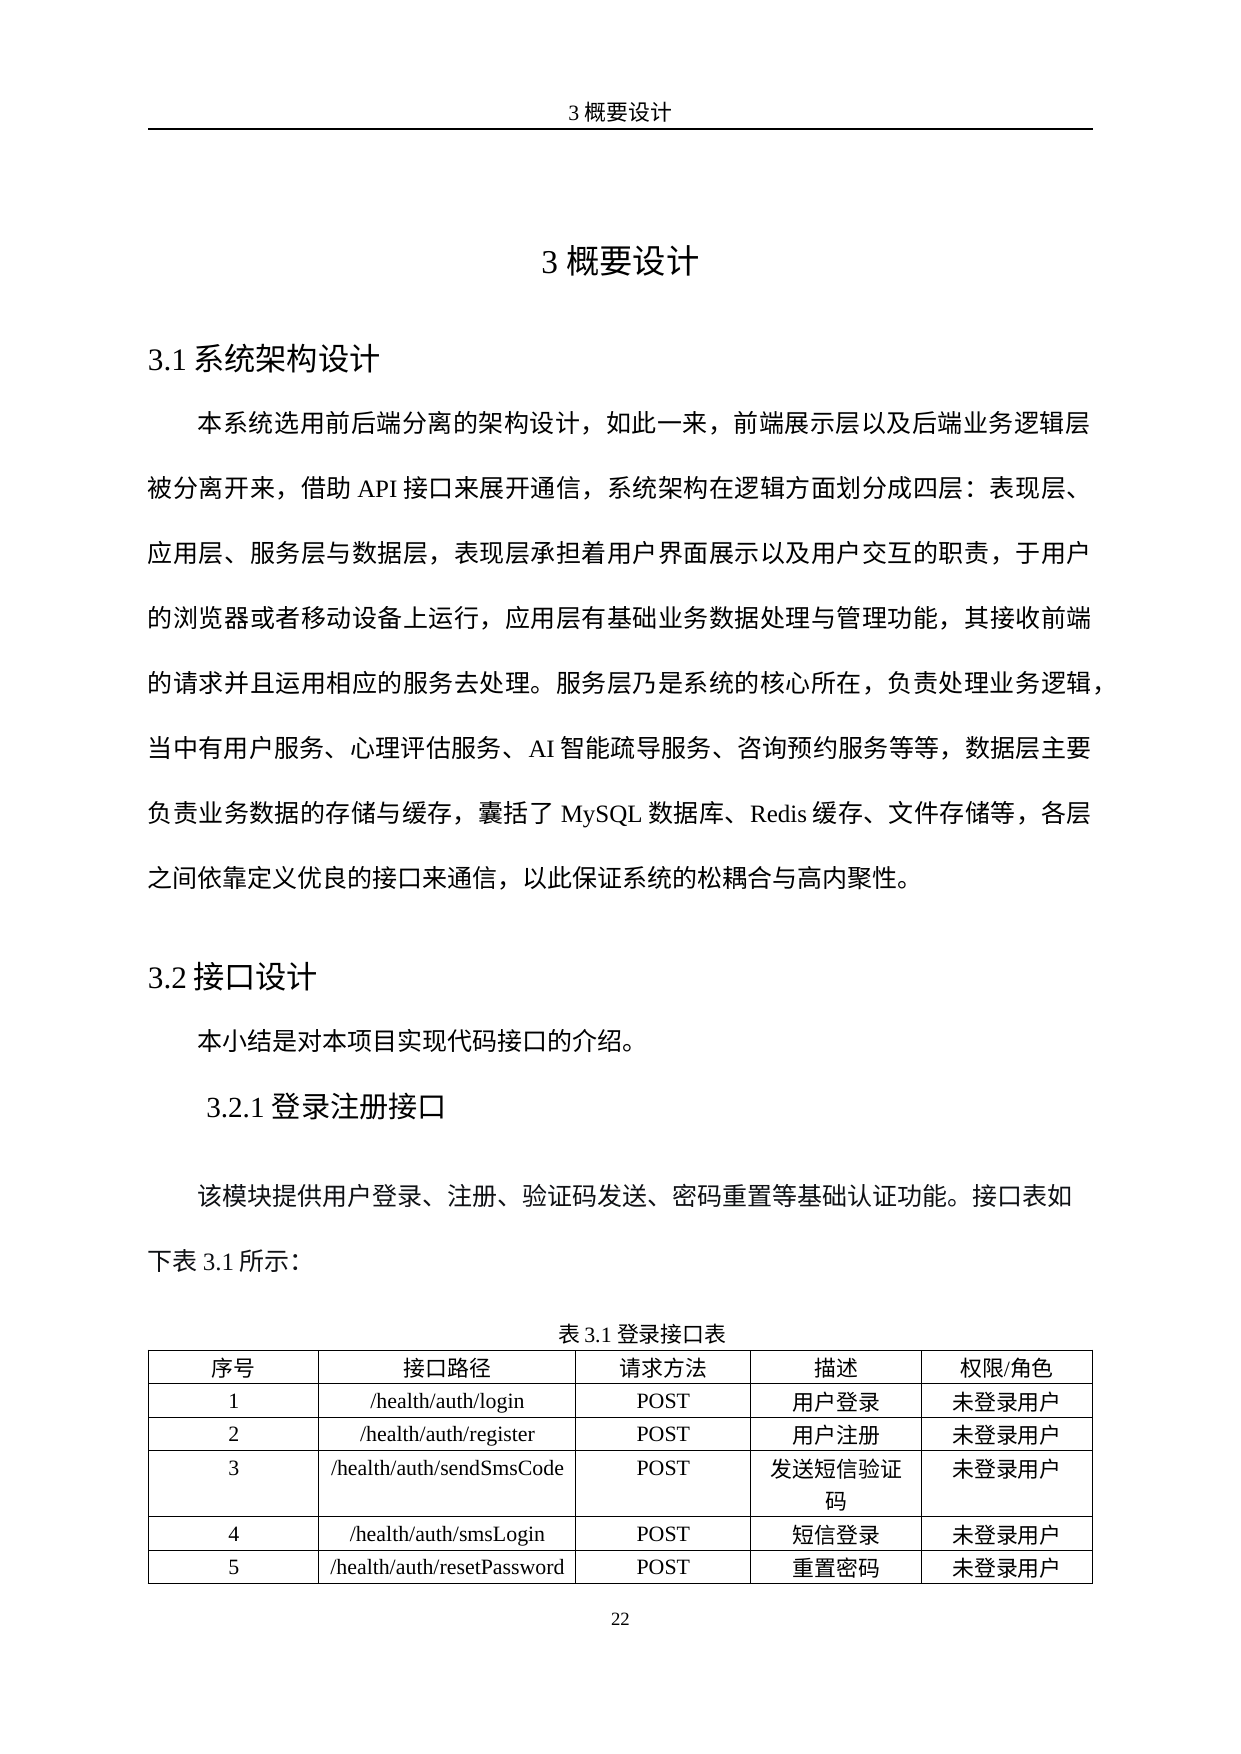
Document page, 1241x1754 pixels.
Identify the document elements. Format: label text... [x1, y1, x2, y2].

table_cell POST [576, 1451, 750, 1516]
subtitle 3.1系统架构设计 [148, 324, 1093, 389]
table_cell 1 [149, 1384, 318, 1417]
subtitle 3 概要设计 [148, 227, 1093, 292]
table_header 接口路径 [319, 1351, 575, 1383]
table_cell /health/auth/login [319, 1384, 575, 1417]
subtitle 3.2接口设计 [148, 942, 1093, 1007]
table_cell POST [576, 1517, 750, 1550]
table_cell 重置密码 [751, 1551, 921, 1583]
table_cell 3 [149, 1451, 318, 1516]
table_cell 未登录用户 [922, 1418, 1092, 1450]
table_cell /health/auth/smsLogin [319, 1517, 575, 1550]
table_header 权限/角色 [922, 1351, 1092, 1383]
table_header 序号 [149, 1351, 318, 1383]
text 该模块提供用户登录、注册、验证码发送、密码重置等基础认证功能。接口表如下表3.1所示： [148, 1162, 1093, 1292]
subtitle 3.2.1 登录注册接口 [148, 1072, 1093, 1137]
table_header 请求方法 [576, 1351, 750, 1383]
table_cell POST [576, 1551, 750, 1583]
text 表3.1 登录接口表 [148, 1317, 1093, 1349]
table_cell /health/auth/register [319, 1418, 575, 1450]
table_cell POST [576, 1384, 750, 1417]
table_cell 2 [149, 1418, 318, 1450]
table_cell 用户登录 [751, 1384, 921, 1417]
table_cell /health/auth/sendSmsCode [319, 1451, 575, 1516]
table_cell 未登录用户 [922, 1517, 1092, 1550]
table_cell 发送短信验证码 [751, 1451, 921, 1516]
table_cell 未登录用户 [922, 1384, 1092, 1417]
table_cell POST [576, 1418, 750, 1450]
table_cell 5 [149, 1551, 318, 1583]
table_cell /health/auth/resetPassword [319, 1551, 575, 1583]
table_cell 用户注册 [751, 1418, 921, 1450]
table_cell 未登录用户 [922, 1551, 1092, 1583]
table_cell 未登录用户 [922, 1451, 1092, 1516]
table_cell 4 [149, 1517, 318, 1550]
table_cell 短信登录 [751, 1517, 921, 1550]
table_header 描述 [751, 1351, 921, 1383]
text 本系统选用前后端分离的架构设计，如此一来，前端展示层以及后端业务逻辑层被分离开来，借助API接口来展开通信，系统架构在逻辑方面划分成四层：表现层、应用层、服务层与数据层，表现层承担着用户界面展示以及用户交互的职责，于用户的浏览器或者移动设备上运行，应用层有基础业务数据处理与管理功能，其接收前端的请求并且运用相应的服务去处理。服务层乃是系统的核心所在，负责处理业务逻辑，当中有用户服务、心理评估服务、AI智能疏导服务、咨询预约服务等等，数据层主要负责业务数据的存储与缓存，囊括了MySQL数据库、Redis缓存、文件存储等，各层之间依靠定义优良的接口来通信，以此保证系统的松耦合与高内聚性。 [148, 389, 1093, 909]
text 本小结是对本项目实现代码接口的介绍。 [148, 1007, 1093, 1072]
